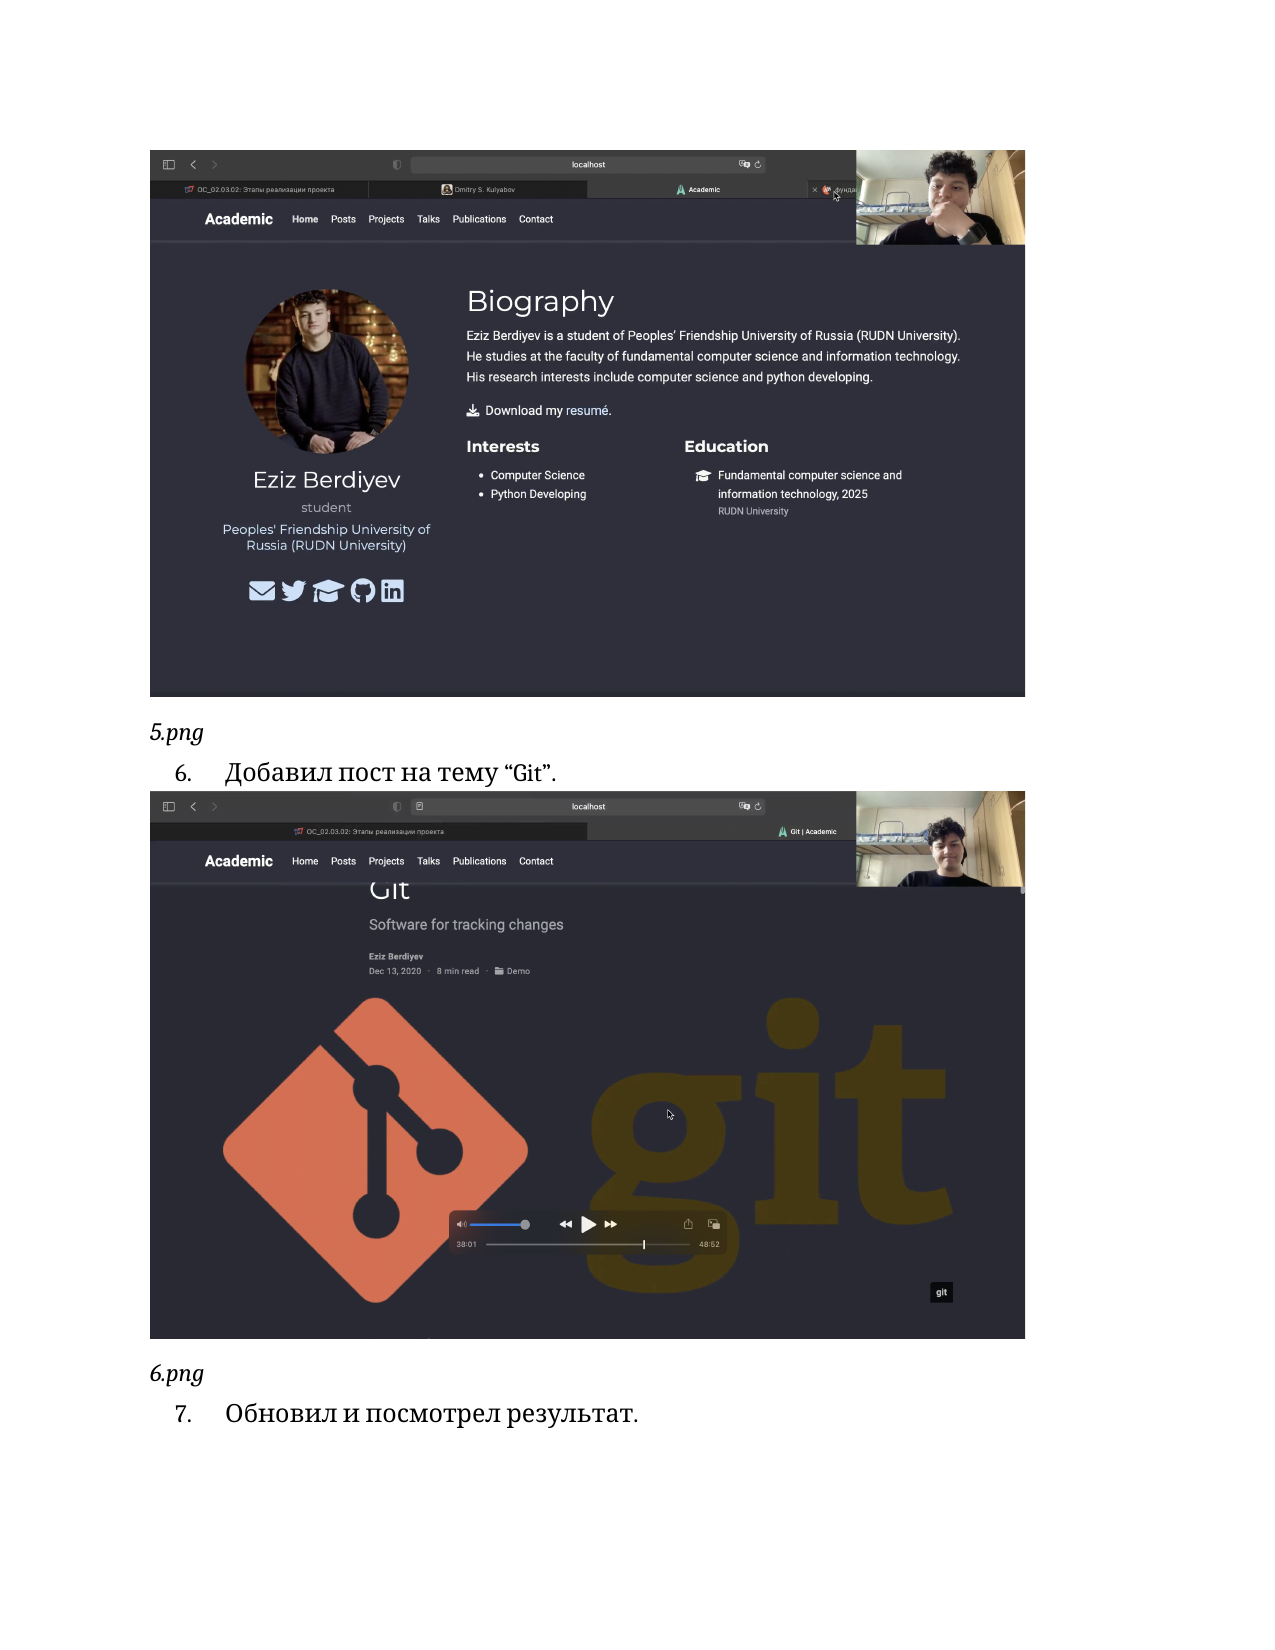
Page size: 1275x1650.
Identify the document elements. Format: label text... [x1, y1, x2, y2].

list Добавил пост на тему “Git”. [175, 759, 1125, 788]
picture [150, 150, 1025, 697]
text 5.png [150, 718, 1125, 746]
picture [150, 791, 1025, 1339]
list Обновил и посмотрел результат. [175, 1400, 1125, 1429]
text 6.png [150, 1359, 1125, 1388]
